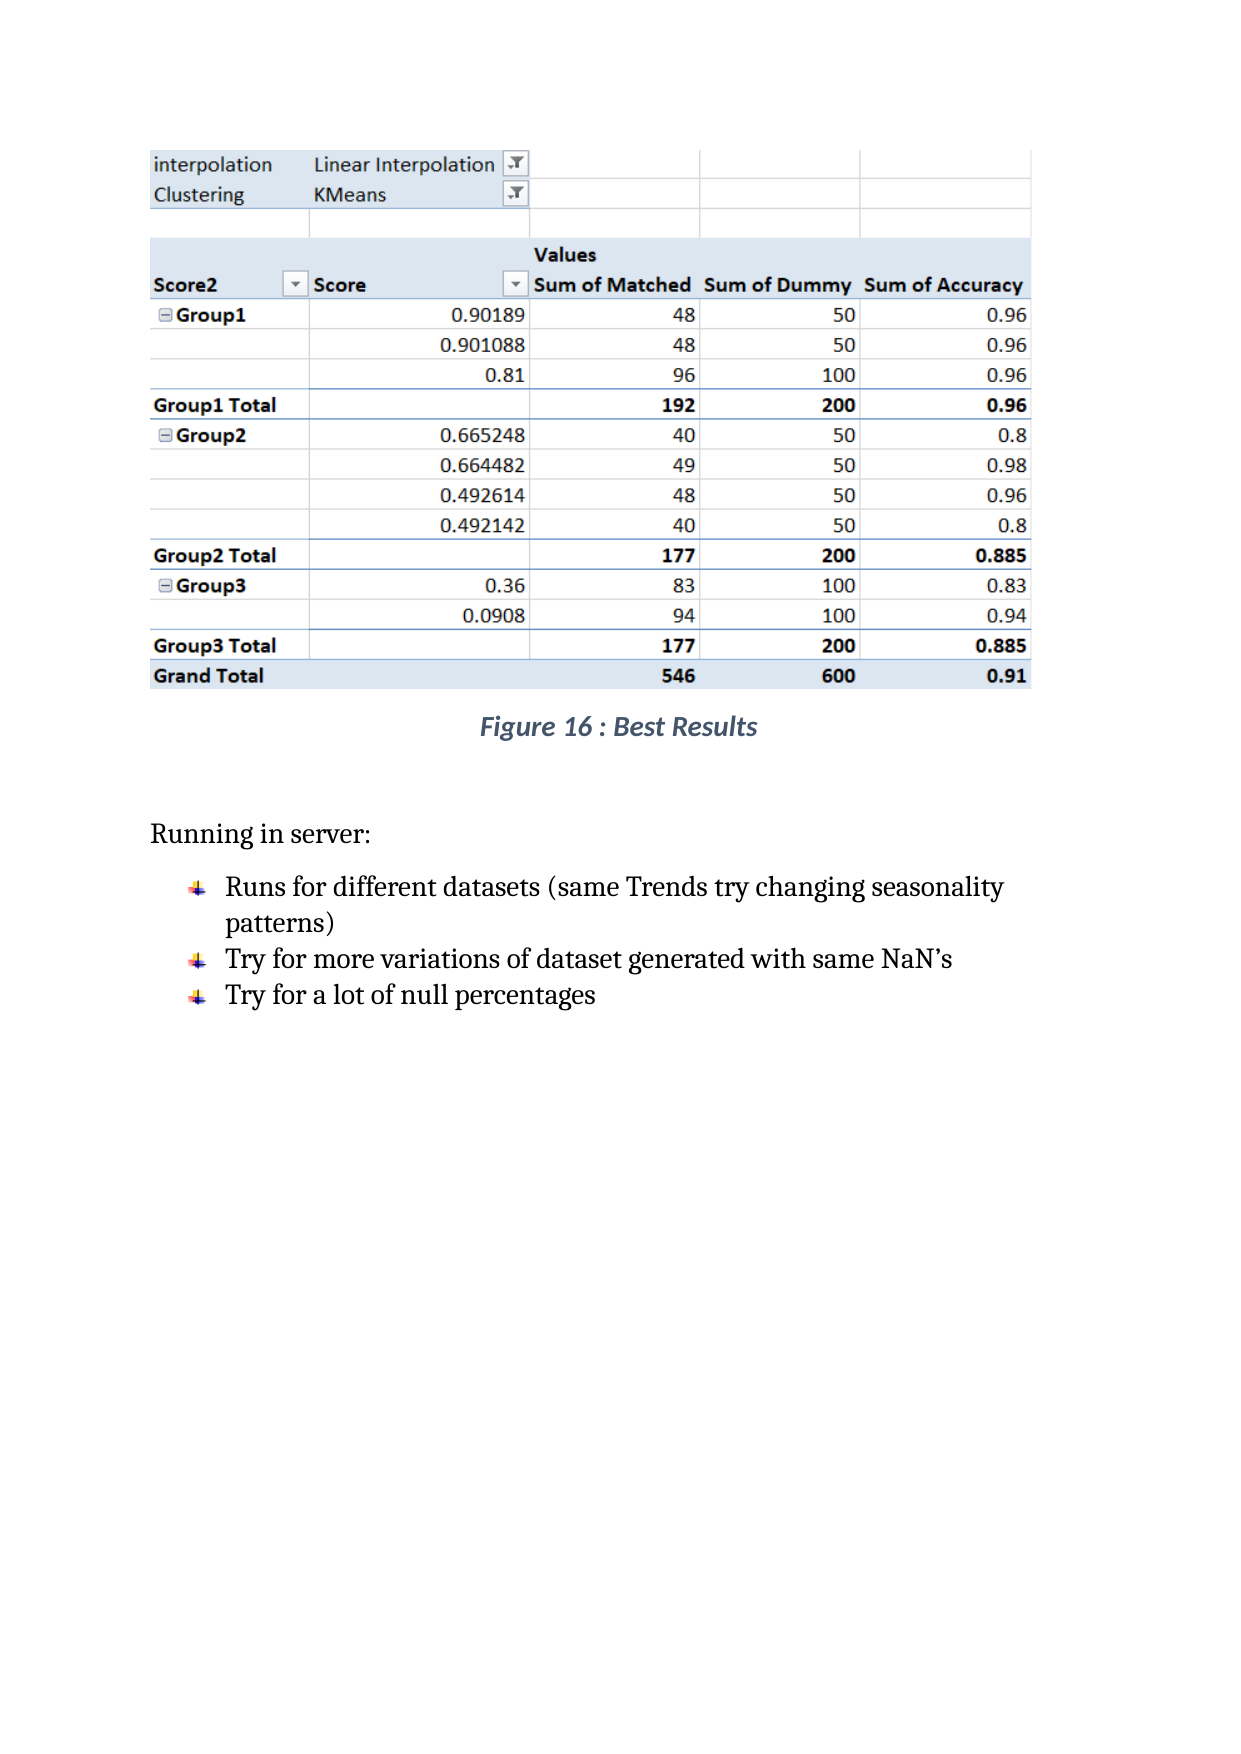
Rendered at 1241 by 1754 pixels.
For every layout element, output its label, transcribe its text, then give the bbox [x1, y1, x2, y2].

picture [150, 150, 1032, 689]
picture [188, 988, 206, 1005]
list Runs for different datasets (same Trends try changing seasonality patterns) [187, 870, 1090, 939]
text Running in server: [150, 817, 1090, 851]
list Try for more variations of dataset generated with same NaN’s [187, 942, 1090, 976]
picture [188, 879, 206, 896]
text Figure 16 : Best Results [150, 708, 1090, 743]
list Try for a lot of null percentages [187, 978, 1090, 1012]
picture [188, 951, 206, 969]
